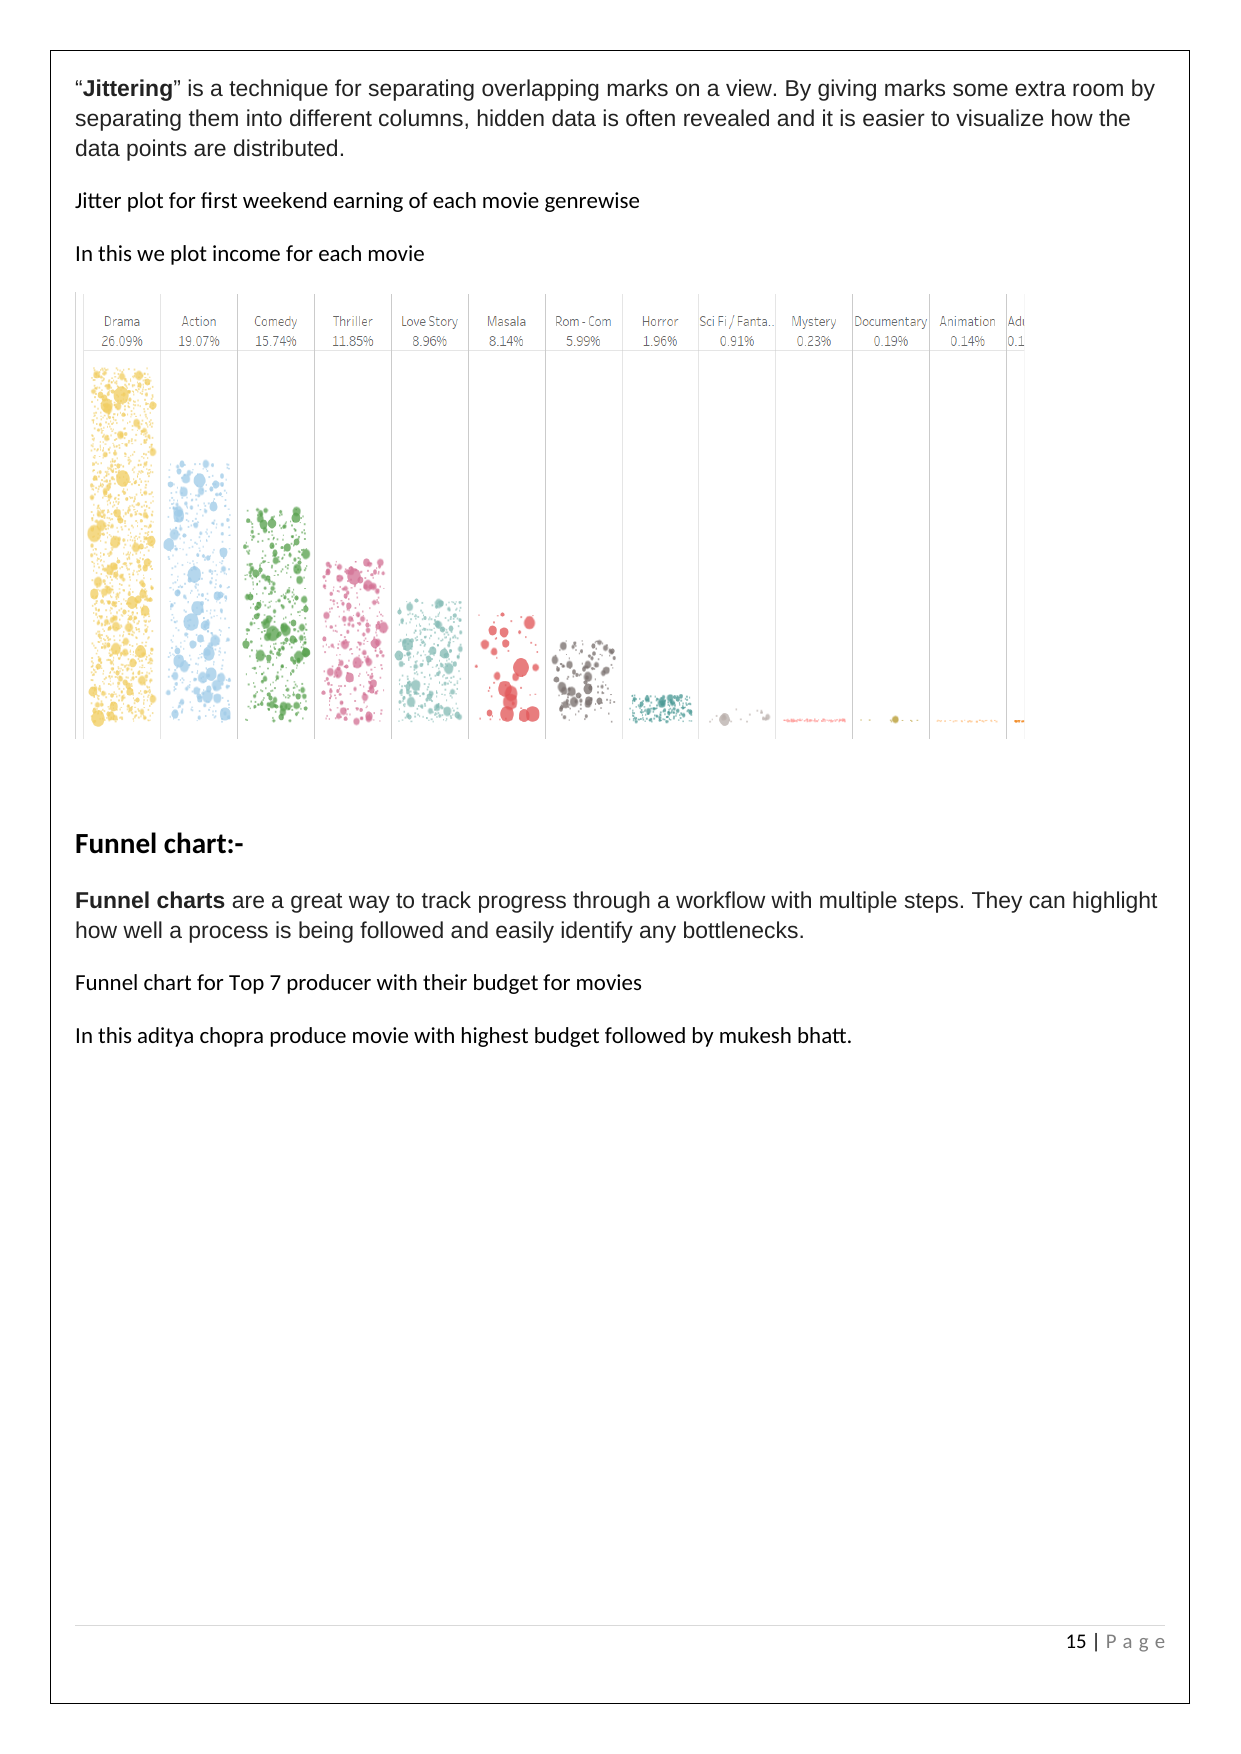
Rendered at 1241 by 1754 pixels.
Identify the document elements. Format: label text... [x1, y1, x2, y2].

text In this aditya chopra produce movie with highest budget followed by mukesh bhatt. [75, 1021, 1165, 1049]
text Funnel charts are a great way to track progress through a workflow with multiple steps. They can highlight how well a process is being followed and easily identify any bottlenecks. [75, 887, 1165, 943]
text Funnel chart for Top 7 producer with their budget for movies [75, 968, 1165, 996]
text Jitter plot for first weekend earning of each movie genrewise [75, 186, 1165, 214]
text In this we plot income for each movie [75, 239, 1165, 267]
text Funnel chart:- [75, 825, 1165, 861]
text “Jittering” is a technique for separating overlapping marks on a view. By giving marks some extra room by separating them into different columns, hidden data is often revealed and it is easier to visualize how the data points are distributed. [75, 75, 1165, 162]
picture [75, 292, 1025, 739]
